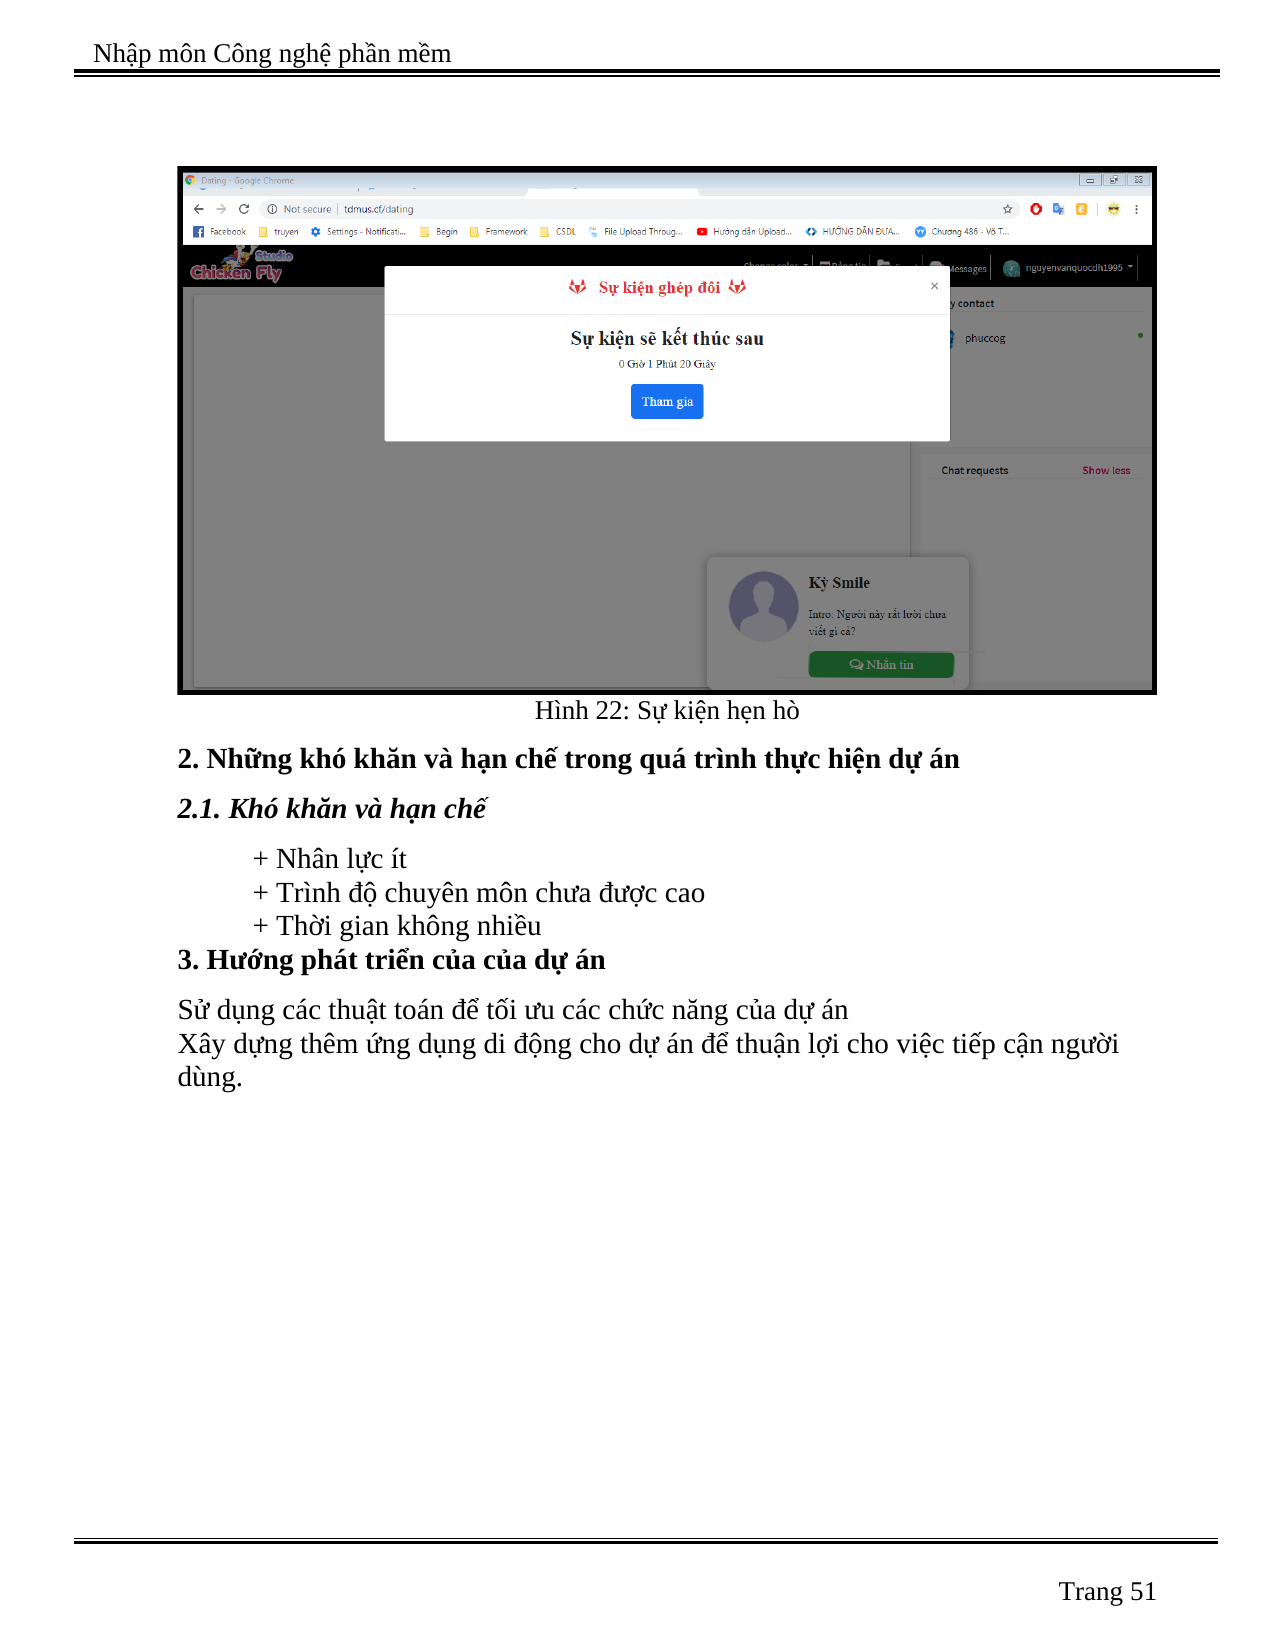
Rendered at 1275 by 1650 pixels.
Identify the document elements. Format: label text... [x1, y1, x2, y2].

text Hướng phát triển của của dự án [177, 942, 1157, 976]
text Sử dụng các thuật toán để tối ưu các chức năng của dự án [177, 992, 1157, 1026]
text Khó khăn và hạn chế [177, 791, 1157, 825]
text + Trình độ chuyên môn chưa được cao [177, 875, 1157, 908]
text + Thời gian không nhiều [177, 908, 1157, 942]
text Sự kiện hẹn hò [177, 695, 1157, 725]
text Xây dựng thêm ứng dụng di động cho dự án để thuận lợi cho việc tiếp cận người dùng. [177, 1026, 1157, 1093]
text Những khó khăn và hạn chế trong quá trình thực hiện dự án [177, 741, 1157, 774]
text + Nhân lực ít [177, 841, 1157, 875]
